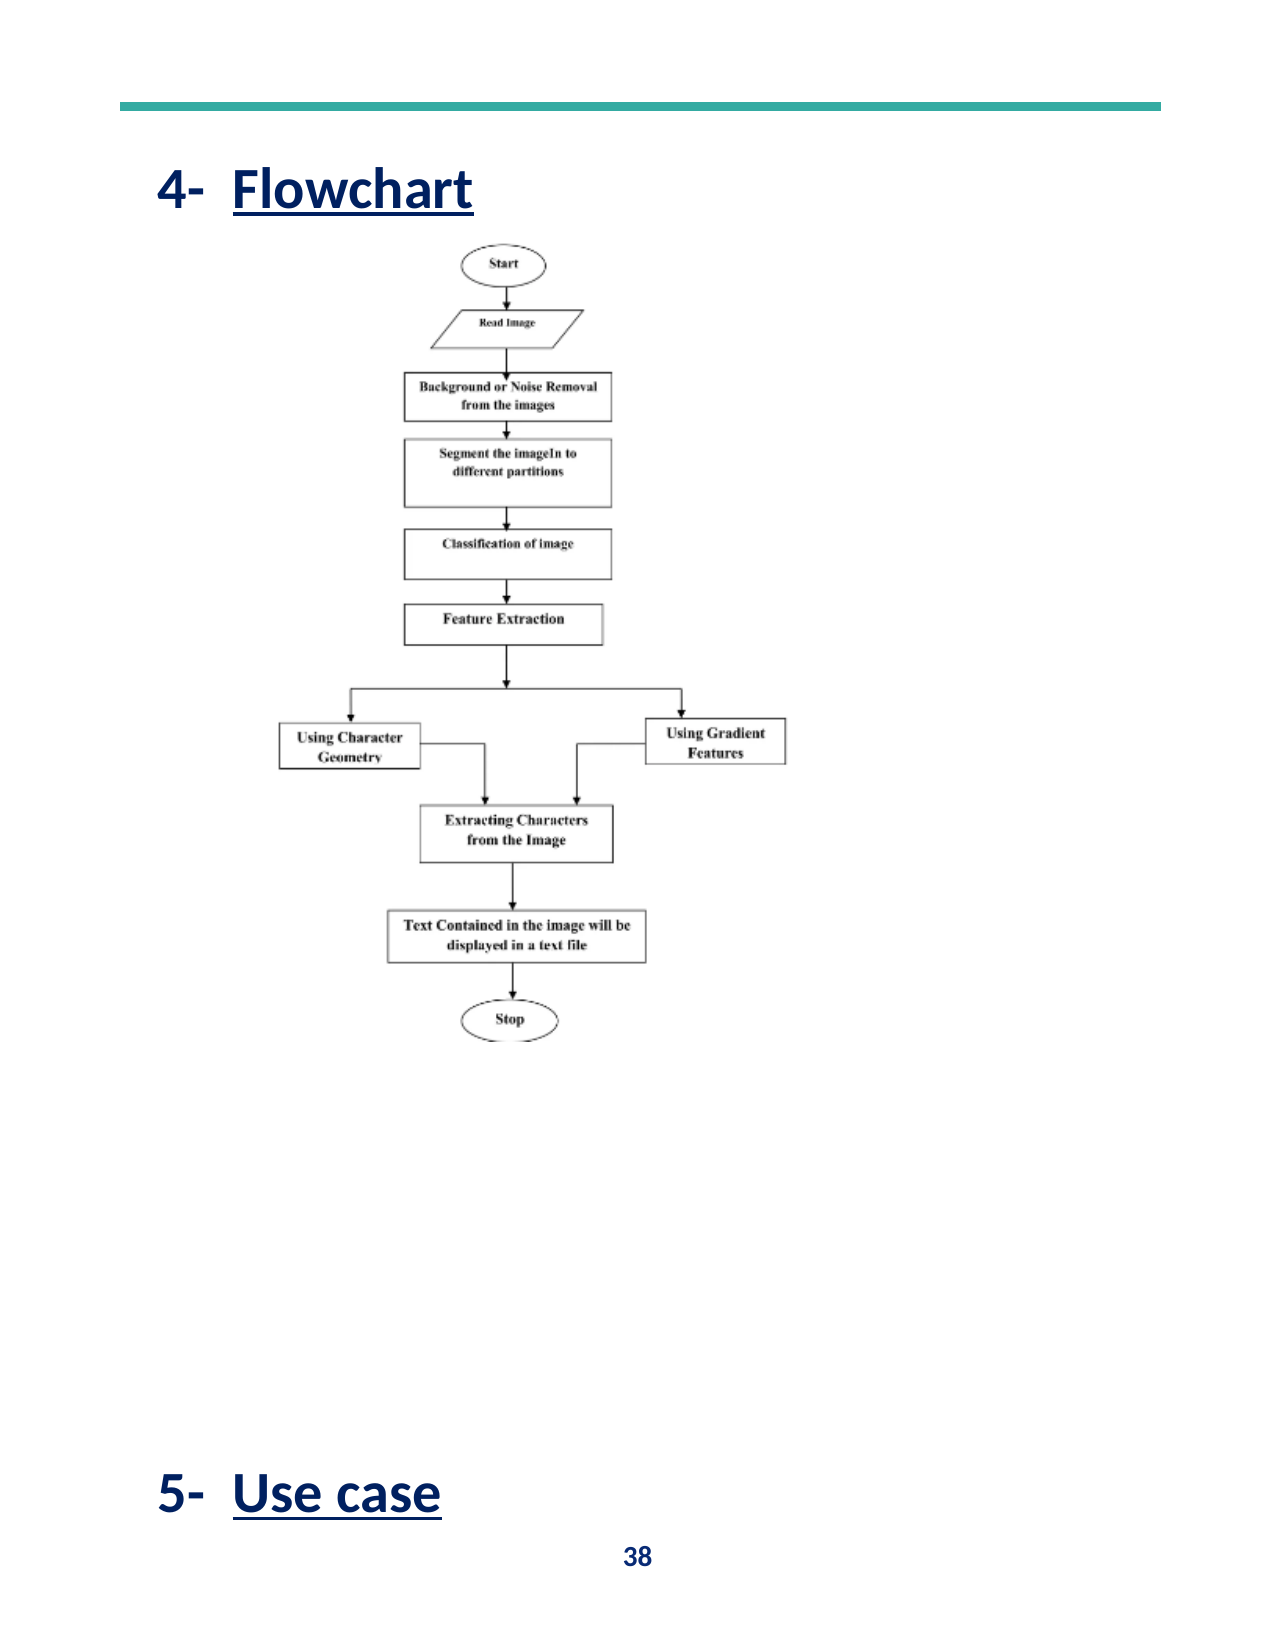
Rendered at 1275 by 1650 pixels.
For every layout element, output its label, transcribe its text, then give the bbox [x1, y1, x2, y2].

picture [232, 233, 805, 1042]
list Use case [157, 1456, 1155, 1527]
list Flowchart [157, 152, 1155, 223]
